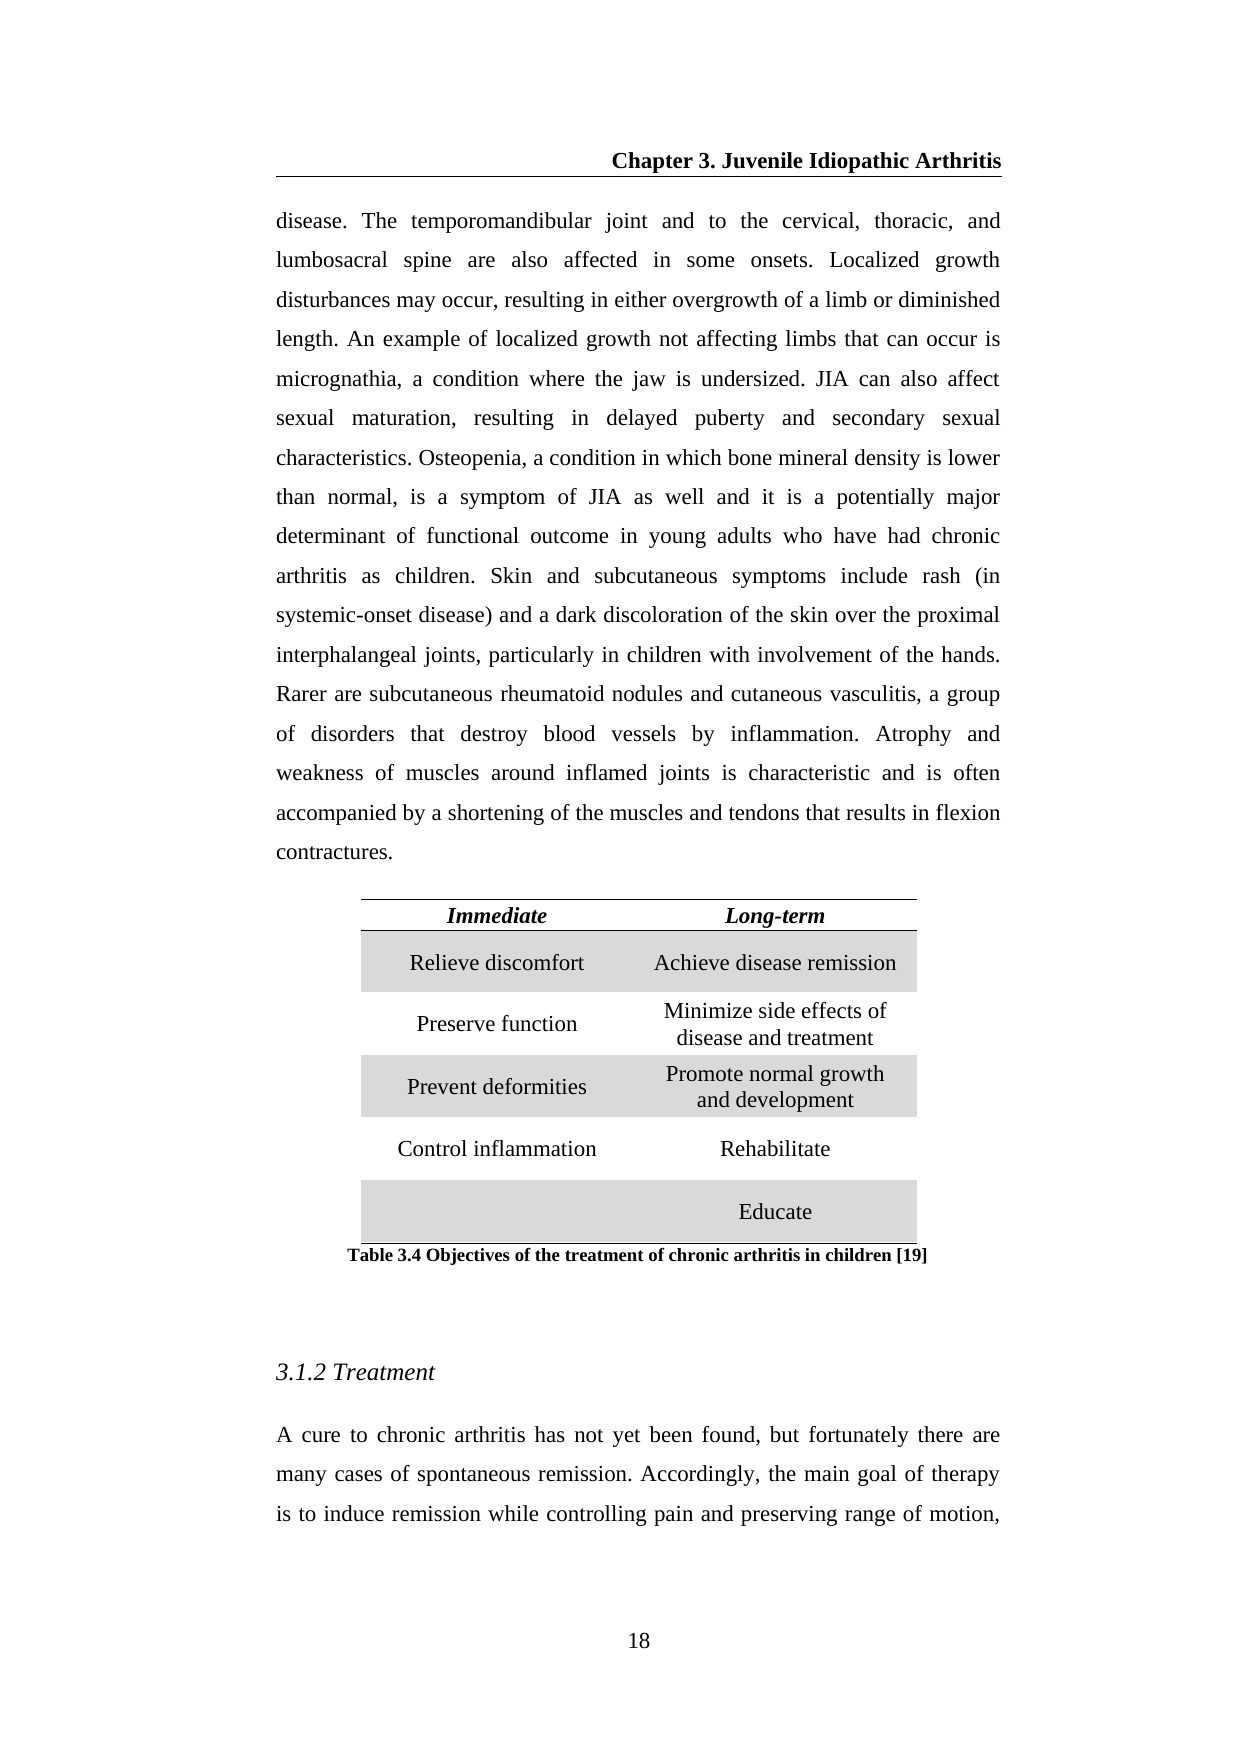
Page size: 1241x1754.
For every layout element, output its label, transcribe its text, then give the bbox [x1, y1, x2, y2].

table_header Immediate [361, 900, 633, 930]
table_cell [361, 1180, 633, 1242]
table_cell Promote normal growth and development [633, 1055, 917, 1117]
subtitle 3.1.2 Treatment [276, 1357, 1002, 1385]
table_cell Achieve disease remission [633, 931, 917, 992]
table_cell Minimize side effects of disease and treatment [633, 993, 917, 1055]
table_header Long-term [633, 900, 917, 930]
table_cell Prevent deformities [361, 1055, 633, 1117]
table_cell Educate [633, 1180, 917, 1242]
table_cell Rehabilitate [633, 1118, 917, 1180]
table_cell Preserve function [361, 993, 633, 1055]
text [276, 207, 1002, 865]
text Table 3.4 Objectives of the treatment of chronic arthritis in children [19] [335, 1243, 940, 1265]
table_cell Control inflammation [361, 1118, 633, 1180]
table_cell Relieve discomfort [361, 931, 633, 992]
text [276, 1421, 1002, 1526]
